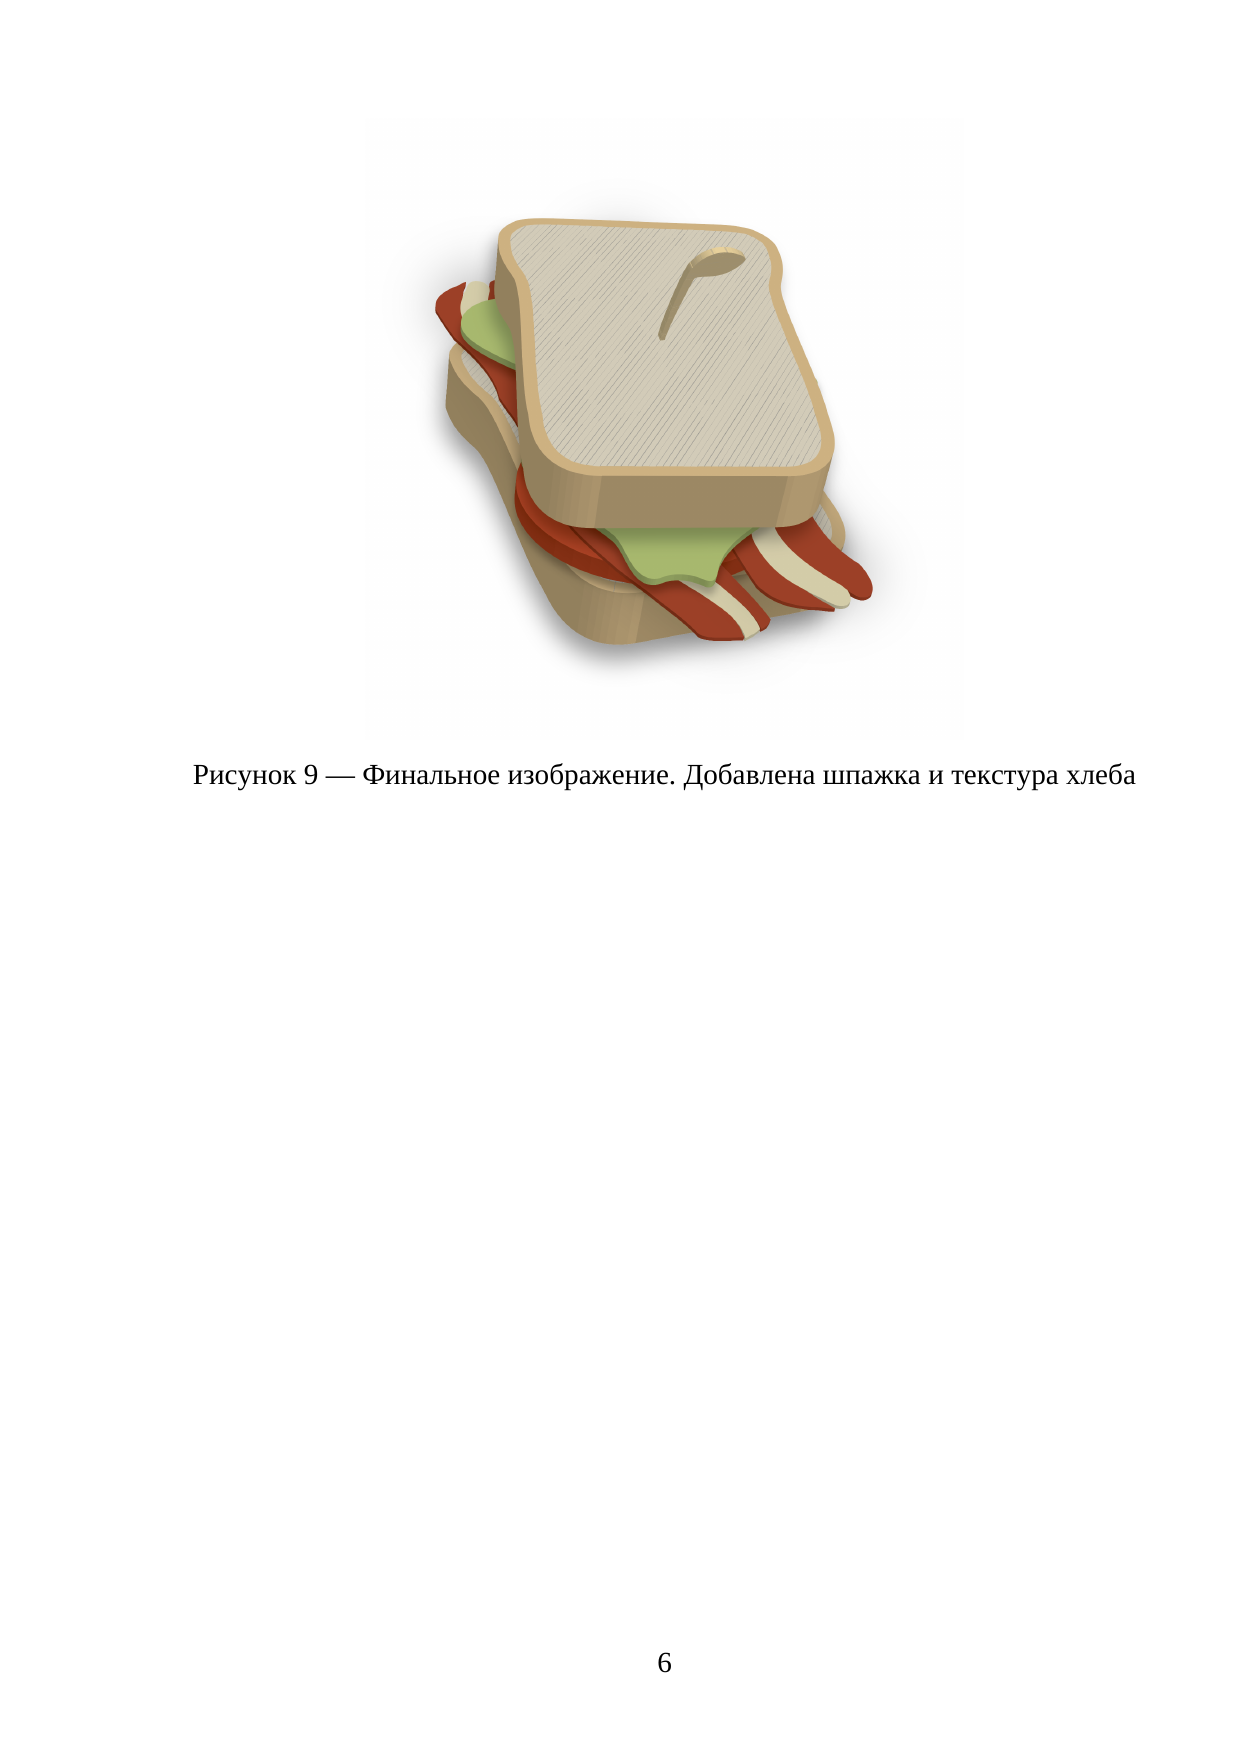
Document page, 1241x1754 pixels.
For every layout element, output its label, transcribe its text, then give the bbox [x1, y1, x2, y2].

picture [365, 118, 964, 740]
text Рисунок 9 — Финальное изображение. Добавлена шпажка и текстура хлеба [177, 757, 1152, 790]
